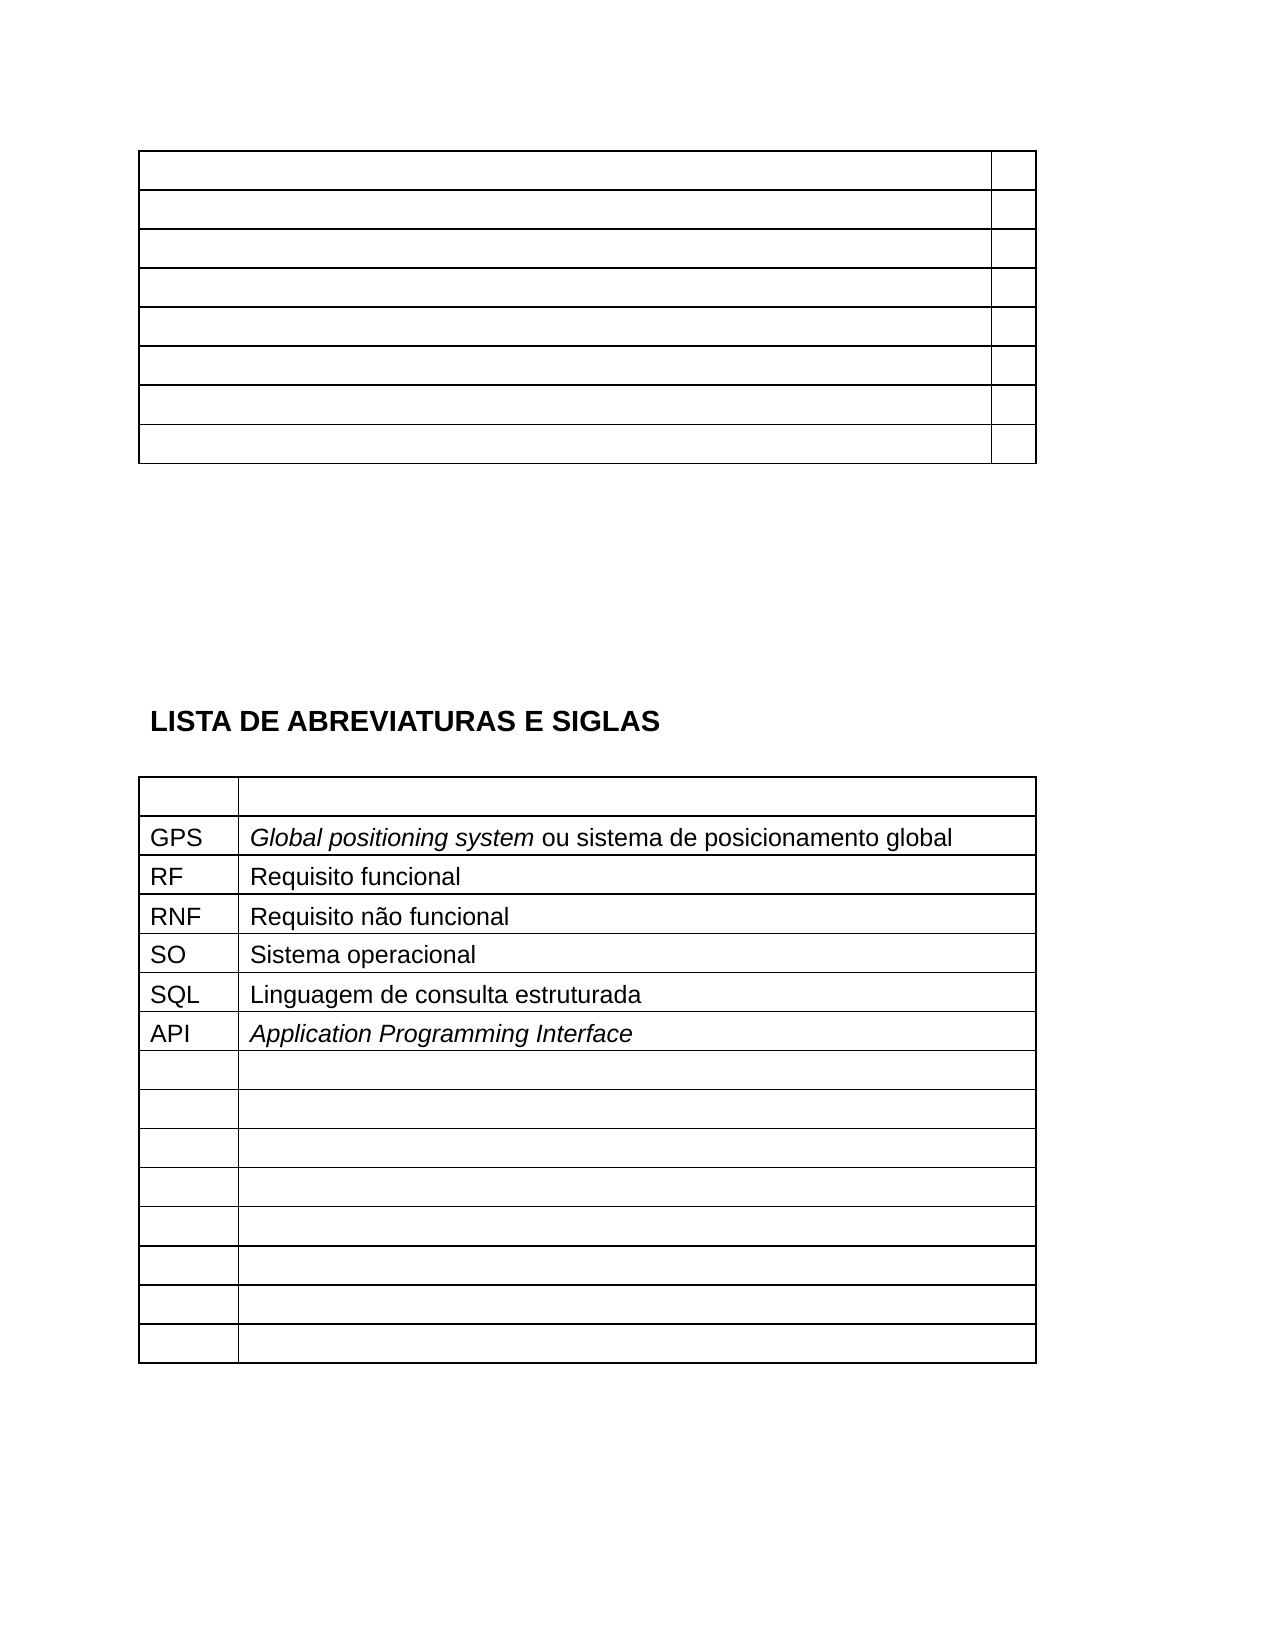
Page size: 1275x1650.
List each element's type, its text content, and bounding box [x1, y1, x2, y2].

table_cell [992, 308, 1035, 345]
table_header [239, 778, 1035, 815]
table_cell [140, 191, 991, 228]
table_cell [140, 308, 991, 345]
table_cell [140, 1286, 238, 1323]
table_cell [992, 269, 1035, 306]
table_cell API [140, 1012, 238, 1049]
table_cell [239, 1090, 1035, 1128]
table_cell [239, 1207, 1035, 1245]
table_cell [140, 1325, 238, 1362]
text LISTA DE ABREVIATURAS E SIGLAS [150, 701, 1125, 739]
table_cell RF [140, 856, 238, 893]
table_cell [239, 1051, 1035, 1089]
table_header [140, 778, 238, 815]
table_cell [140, 1129, 238, 1167]
table_cell Requisito não funcional [239, 895, 1035, 932]
table_cell [140, 1247, 238, 1284]
table_cell Sistema operacional [239, 934, 1035, 971]
table_cell Global positioning system ou sistema de posicionamento global [239, 817, 1035, 854]
table_cell [992, 425, 1035, 462]
table_cell Requisito funcional [239, 856, 1035, 893]
table_cell [140, 347, 991, 384]
table_cell [239, 1129, 1035, 1167]
table_cell RNF [140, 895, 238, 932]
table_cell [992, 152, 1035, 189]
table_cell SO [140, 934, 238, 971]
table_cell Linguagem de consulta estruturada [239, 973, 1035, 1011]
table_cell [140, 269, 991, 306]
table_cell [239, 1168, 1035, 1206]
table_cell [992, 347, 1035, 384]
table_cell Application Programming Interface [239, 1012, 1035, 1049]
table_cell [140, 1051, 238, 1089]
table_cell [992, 191, 1035, 228]
table_cell [239, 1325, 1035, 1362]
table_cell GPS [140, 817, 238, 854]
table_cell [140, 230, 991, 267]
table_cell [140, 386, 991, 423]
table_cell [992, 230, 1035, 267]
table_cell [992, 386, 1035, 423]
table_cell [239, 1247, 1035, 1284]
table_cell [239, 1286, 1035, 1323]
table_cell [140, 152, 991, 189]
table_cell [140, 1168, 238, 1206]
table_cell [140, 1207, 238, 1245]
table_cell [140, 425, 991, 462]
table_cell SQL [140, 973, 238, 1011]
table_cell [140, 1090, 238, 1128]
